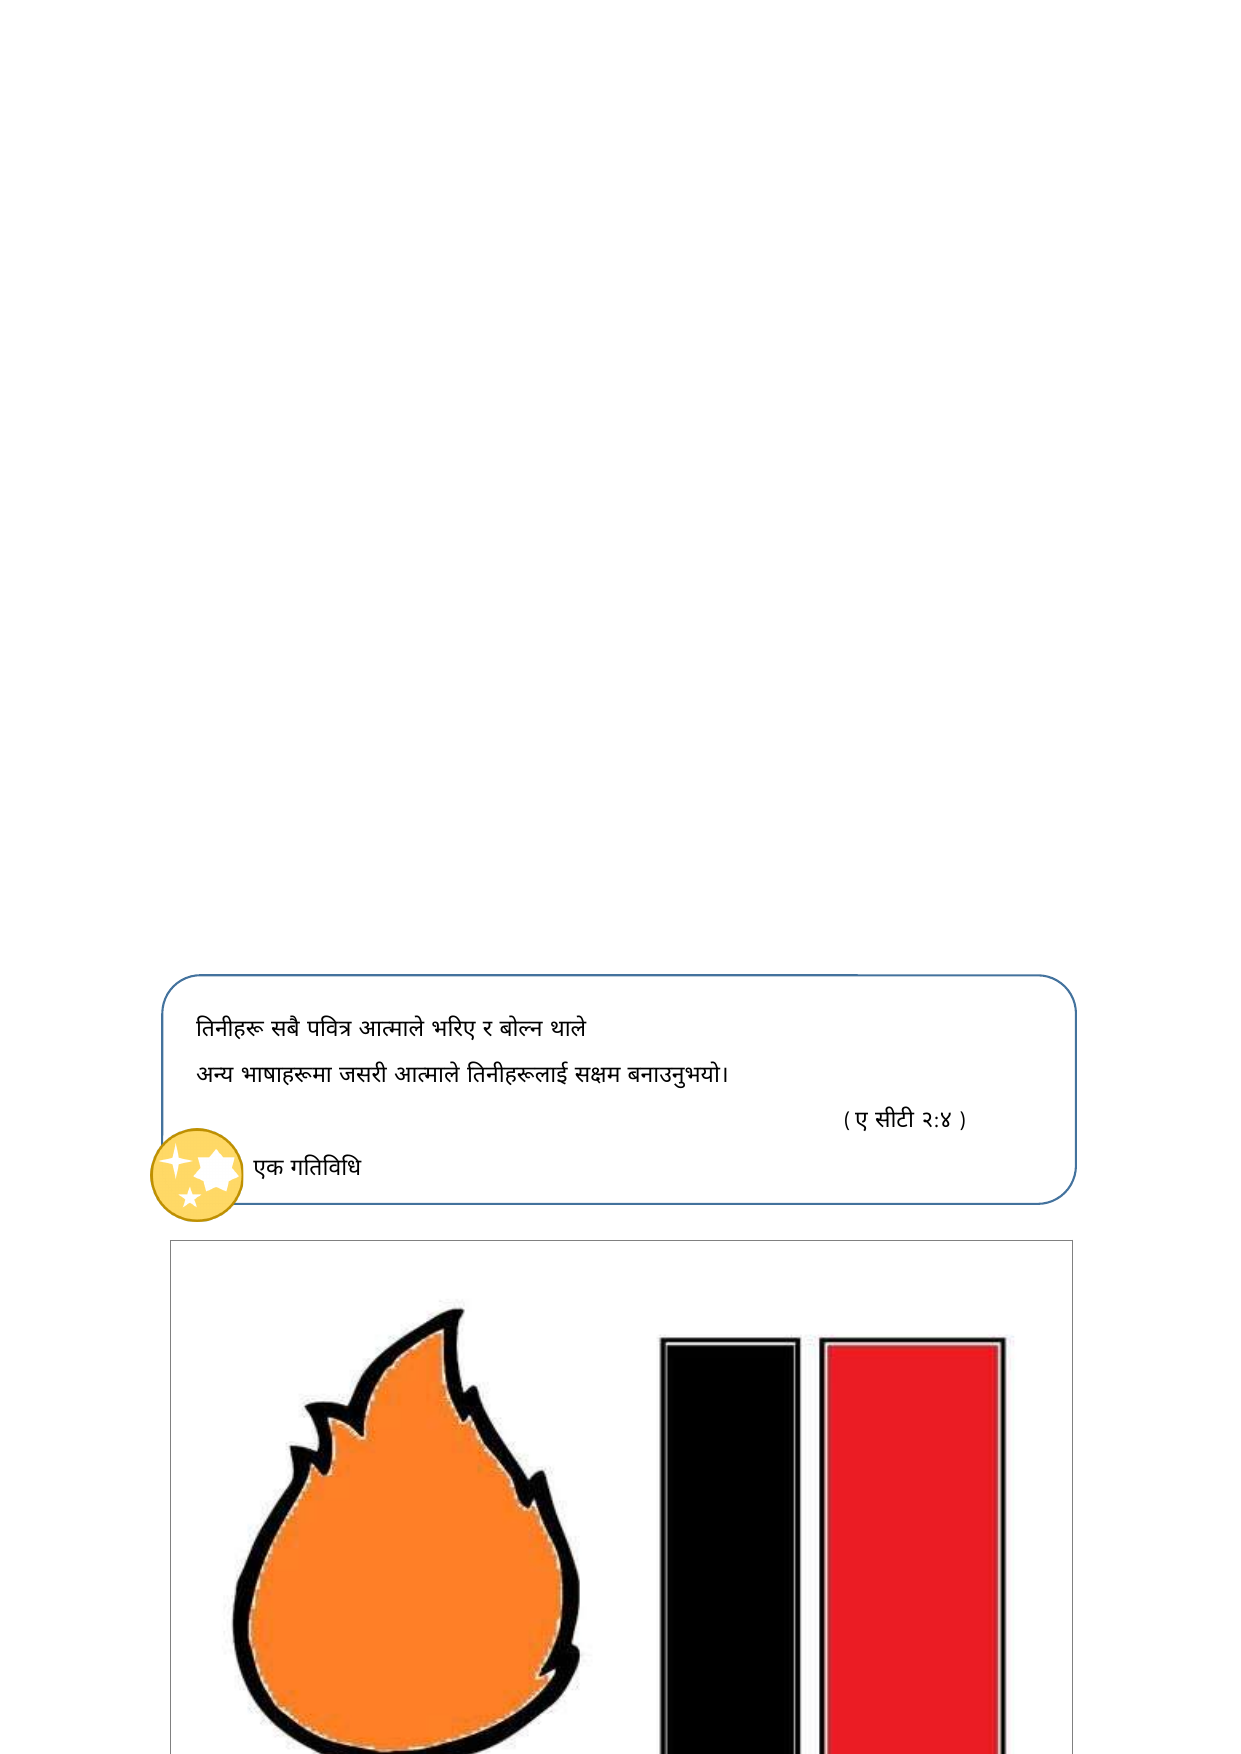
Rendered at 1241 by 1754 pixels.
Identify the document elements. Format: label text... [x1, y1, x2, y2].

text अन्य भाषाहरूमा जसरी आत्माले तिनीहरूलाई सक्षम बनाउनुभयो। [150, 1061, 1090, 1087]
text ( ए सीटी २:४ ) [150, 1106, 1090, 1135]
text एक गतिविधि [244, 1154, 1090, 1181]
picture [171, 1241, 1072, 1754]
picture [150, 1128, 244, 1222]
text तिनीहरू सबै पवित्र आत्माले भरिए र बोल्न थाले [150, 1015, 1090, 1042]
